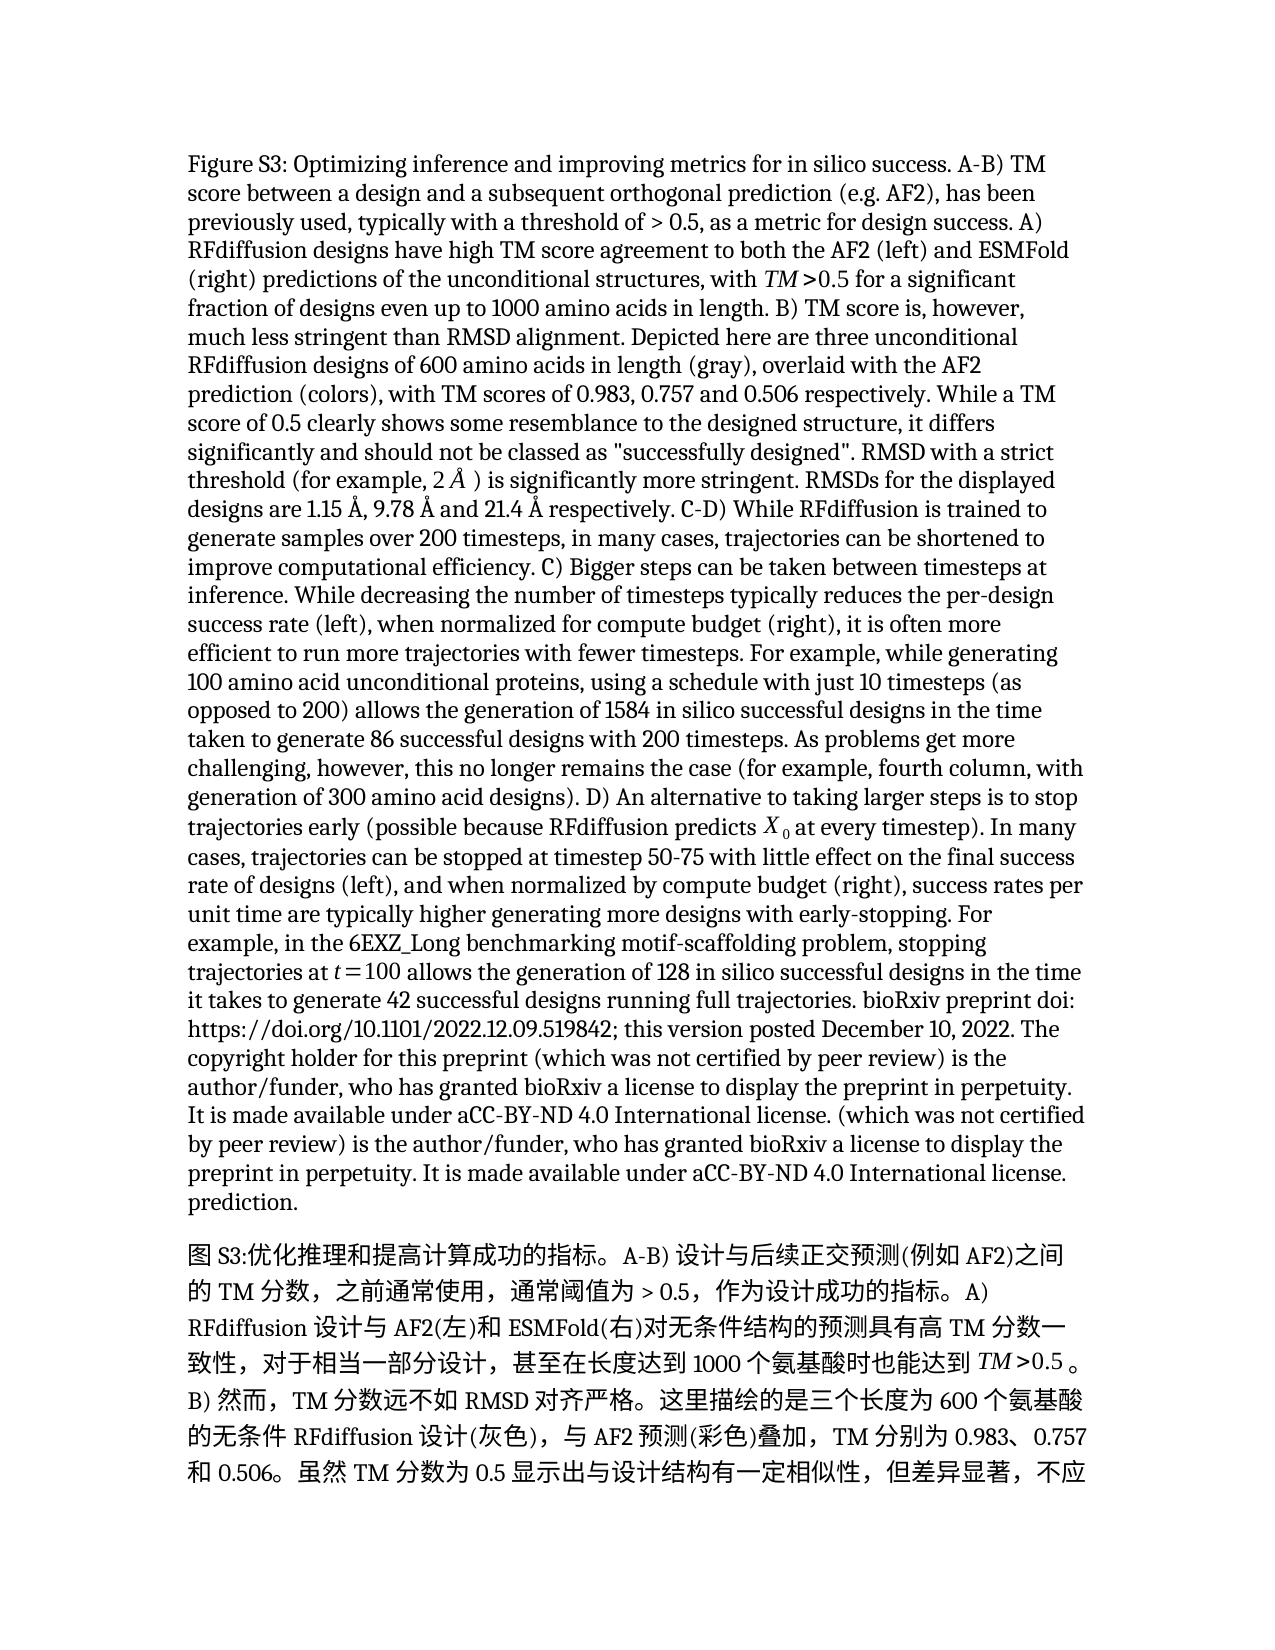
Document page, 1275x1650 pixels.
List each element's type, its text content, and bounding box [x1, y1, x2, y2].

text Figure S3: Optimizing inference and improving metrics for in silico success. A-B) TM score between a design and a subsequent orthogonal prediction (e.g. AF2), has been previously used, typically with a threshold of > 0.5, as a metric for design success. A) RFdiffusion designs have high TM score agreement to both the AF2 (left) and ESMFold (right) predictions of the unconditional structures, with for a significant fraction of designs even up to 1000 amino acids in length. B) TM score is, however, much less stringent than RMSD alignment. Depicted here are three unconditional RFdiffusion designs of 600 amino acids in length (gray), overlaid with the AF2 prediction (colors), with TM scores of 0.983, 0.757 and 0.506 respectively. While a TM score of 0.5 clearly shows some resemblance to the designed structure, it differs significantly and should not be classed as "successfully designed". RMSD with a strict threshold (for example, ) is significantly more stringent. RMSDs for the displayed designs are 1.15 Å, 9.78 Å and 21.4 Å respectively. C-D) While RFdiffusion is trained to generate samples over 200 timesteps, in many cases, trajectories can be shortened to improve computational efficiency. C) Bigger steps can be taken between timesteps at inference. While decreasing the number of timesteps typically reduces the per-design success rate (left), when normalized for compute budget (right), it is often more efficient to run more trajectories with fewer timesteps. For example, while generating 100 amino acid unconditional proteins, using a schedule with just 10 timesteps (as opposed to 200) allows the generation of 1584 in silico successful designs in the time taken to generate 86 successful designs with 200 timesteps. As problems get more challenging, however, this no longer remains the case (for example, fourth column, with generation of 300 amino acid designs). D) An alternative to taking larger steps is to stop trajectories early (possible because RFdiffusion predicts at every timestep). In many cases, trajectories can be stopped at timestep 50-75 with little effect on the final success rate of designs (left), and when normalized by compute budget (right), success rates per unit time are typically higher generating more designs with early-stopping. For example, in the 6EXZ_Long benchmarking motif-scaffolding problem, stopping trajectories at allows the generation of 128 in silico successful designs in the time it takes to generate 42 successful designs running full trajectories. bioRxiv preprint doi: https://doi.org/10.1101/2022.12.09.519842; this version posted December 10, 2022. The copyright holder for this preprint (which was not certified by peer review) is the author/funder, who has granted bioRxiv a license to display the preprint in perpetuity. It is made available under aCC-BY-ND 4.0 International license. (which was not certified by peer review) is the author/funder, who has granted bioRxiv a license to display the preprint in perpetuity. It is made available under aCC-BY-ND 4.0 International license. prediction. [187, 150, 1087, 1216]
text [187, 1235, 1087, 1489]
